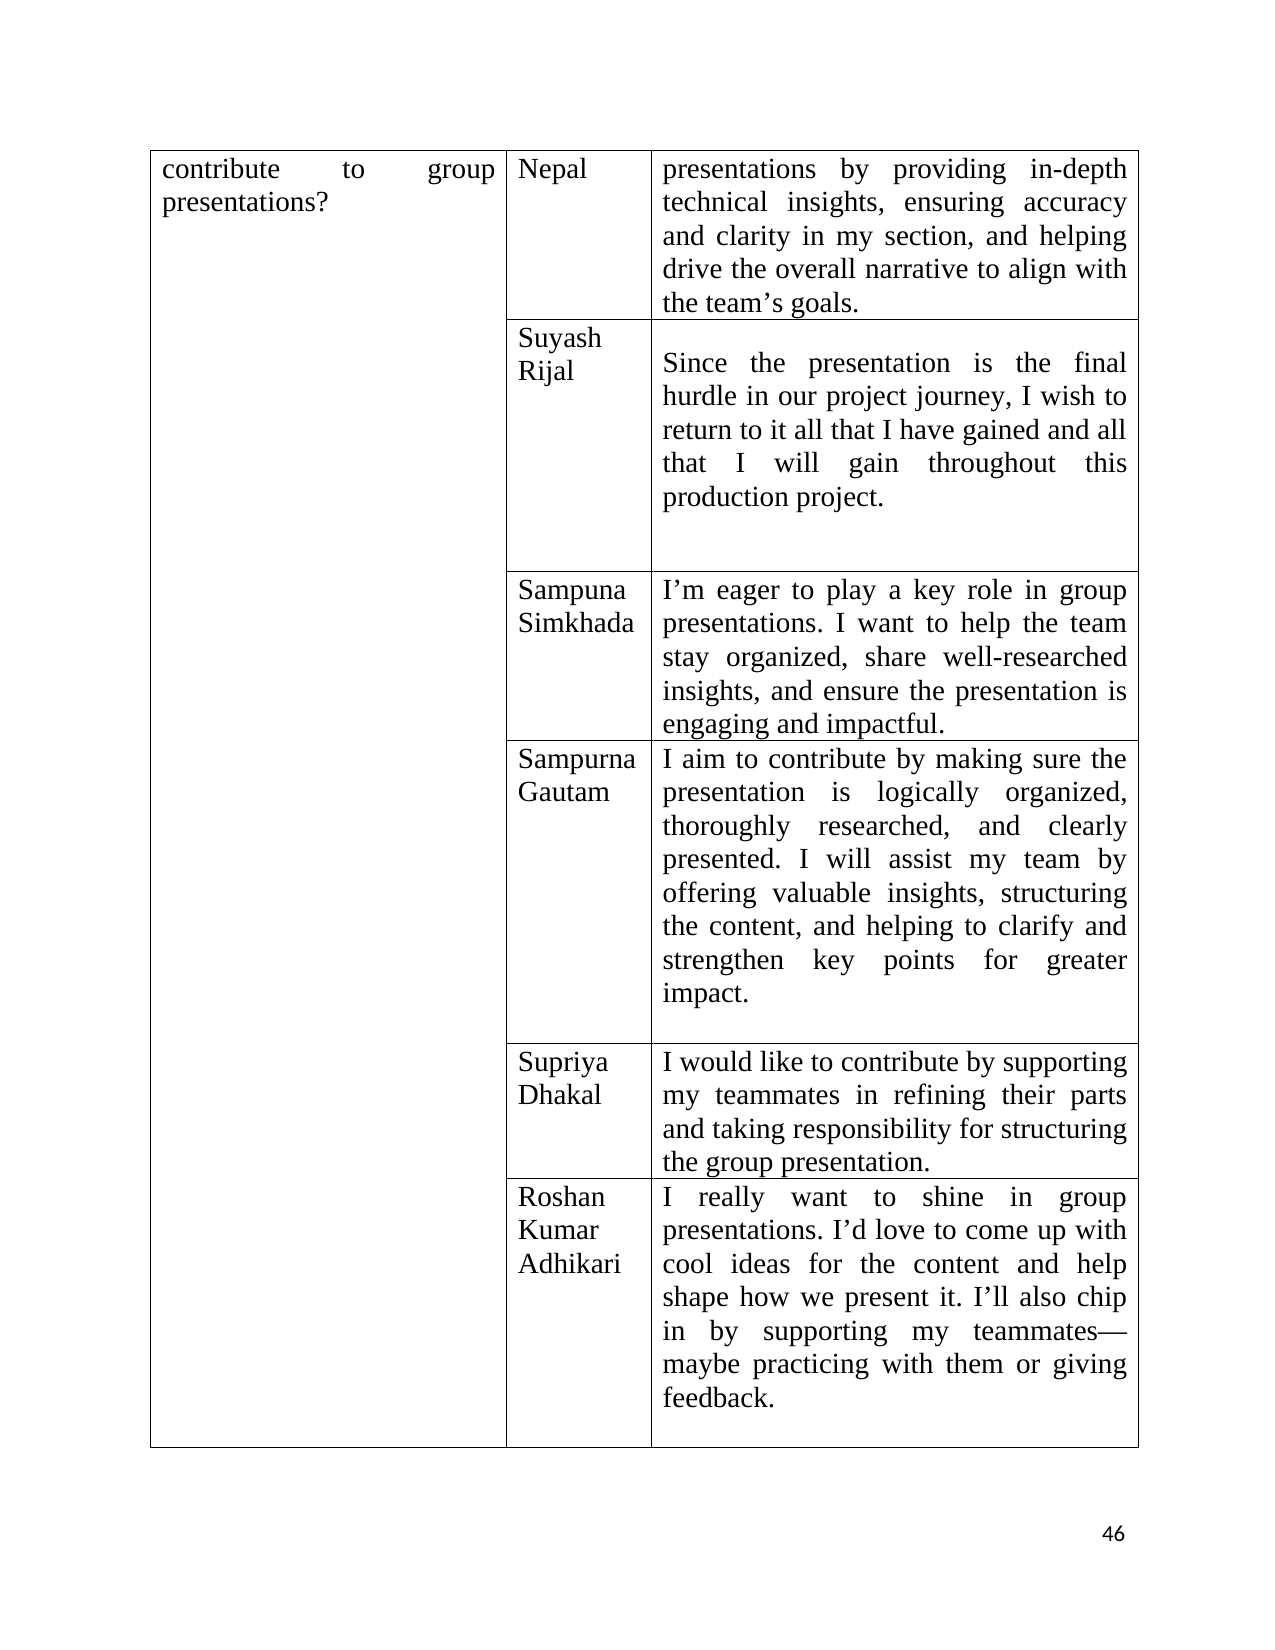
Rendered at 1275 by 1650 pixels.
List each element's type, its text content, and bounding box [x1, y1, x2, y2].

table_cell Since the presentation is the final hurdle in our project journey, I wish to return to it all that I have gained and all that I will gain throughout this production project. [652, 320, 1138, 571]
table_cell Swostik Nepal [507, 151, 651, 319]
table_cell Supriya Dhakal [507, 1044, 651, 1178]
table_cell I would like to contribute by supporting my teammates in refining their parts and taking responsibility for structuring the group presentation. [652, 1044, 1138, 1178]
table_cell I really want to shine in group presentations. I’d love to come up with cool ideas for the content and help shape how we present it. I’ll also chip in by supporting my teammates—maybe practicing with them or giving feedback. [652, 1179, 1138, 1447]
table_cell I’m eager to play a key role in group presentations. I want to help the team stay organized, share well-researched insights, and ensure the presentation is engaging and impactful. [652, 572, 1138, 740]
table_cell Sampurna Gautam [507, 741, 651, 1043]
table_cell Roshan Kumar Adhikari [507, 1179, 651, 1447]
table_cell Sampuna Simkhada [507, 572, 651, 740]
table_cell Suyash Rijal [507, 320, 651, 571]
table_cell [652, 151, 1138, 319]
table_cell I aim to contribute by making sure the presentation is logically organized, thoroughly researched, and clearly presented. I will assist my team by offering valuable insights, structuring the content, and helping to clarify and strengthen key points for greater impact. [652, 741, 1138, 1043]
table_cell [151, 151, 506, 1447]
